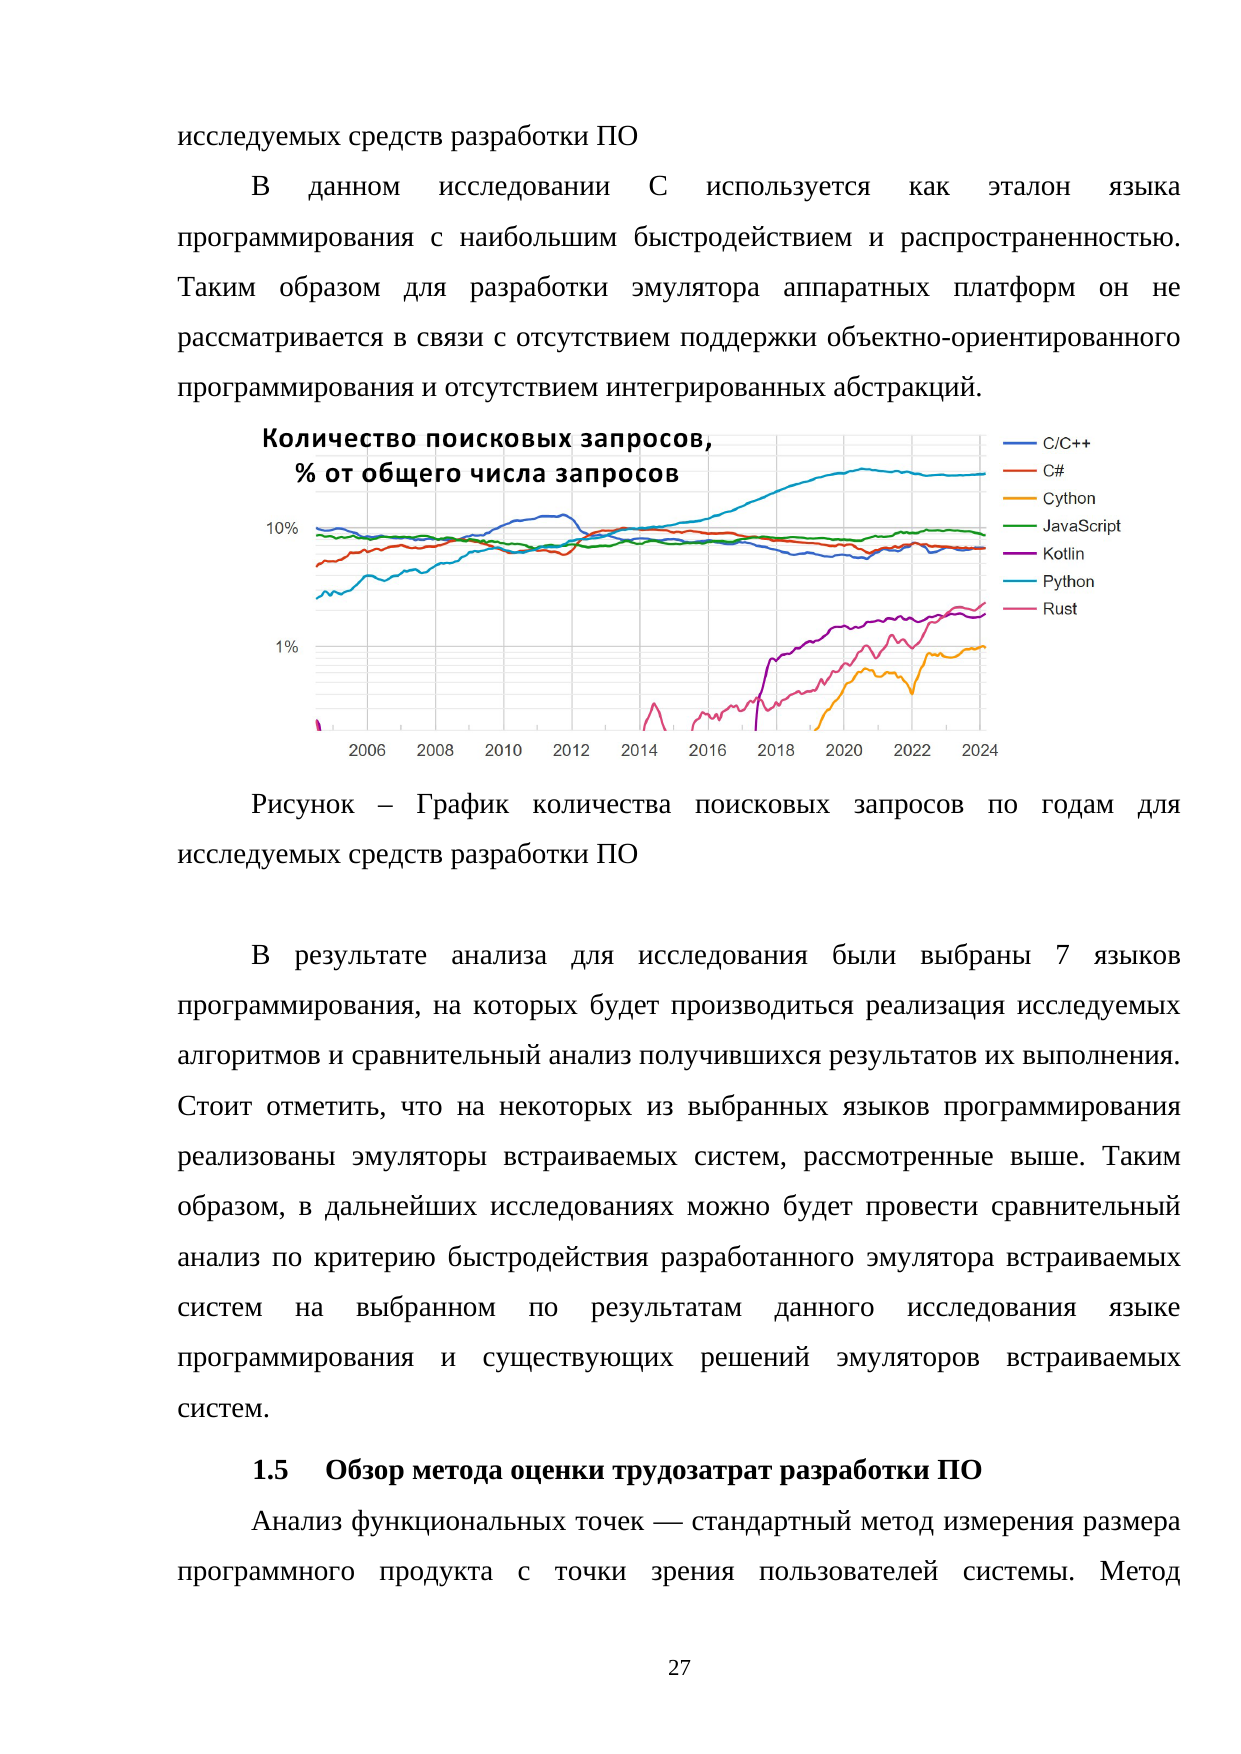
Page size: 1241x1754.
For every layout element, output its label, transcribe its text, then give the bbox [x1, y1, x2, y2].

text В результате анализа для исследования были выбраны 7 языков программирования, на которых будет производиться реализация исследуемых алгоритмов и сравнительный анализ получившихся результатов их выполнения. Стоит отметить, что на некоторых из выбранных языков программирования реализованы эмуляторы встраиваемых систем, рассмотренные выше. Таким образом, в дальнейших исследованиях можно будет провести сравнительный анализ по критерию быстродействия разработанного эмулятора встраиваемых систем на выбранном по результатам данного исследования языке программирования и существующих решений эмуляторов встраиваемых систем. [177, 937, 1182, 1423]
text Рисунок – График количества поисковых запросов по годам для исследуемых средств разработки ПО [177, 786, 1182, 870]
text В данном исследовании C используется как эталон языка программирования с наибольшим быстродействием и распространенностью. Таким образом для разработки эмулятора аппаратных платформ он не рассматривается в связи с отсутствием поддержки объектно-ориентированного программирования и отсутствием интегрированных абстракций. [177, 168, 1182, 403]
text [177, 1503, 1182, 1587]
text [177, 118, 1182, 152]
subtitle Обзор метода оценки трудозатрат разработки ПО [177, 1452, 1182, 1486]
picture [250, 420, 1131, 770]
